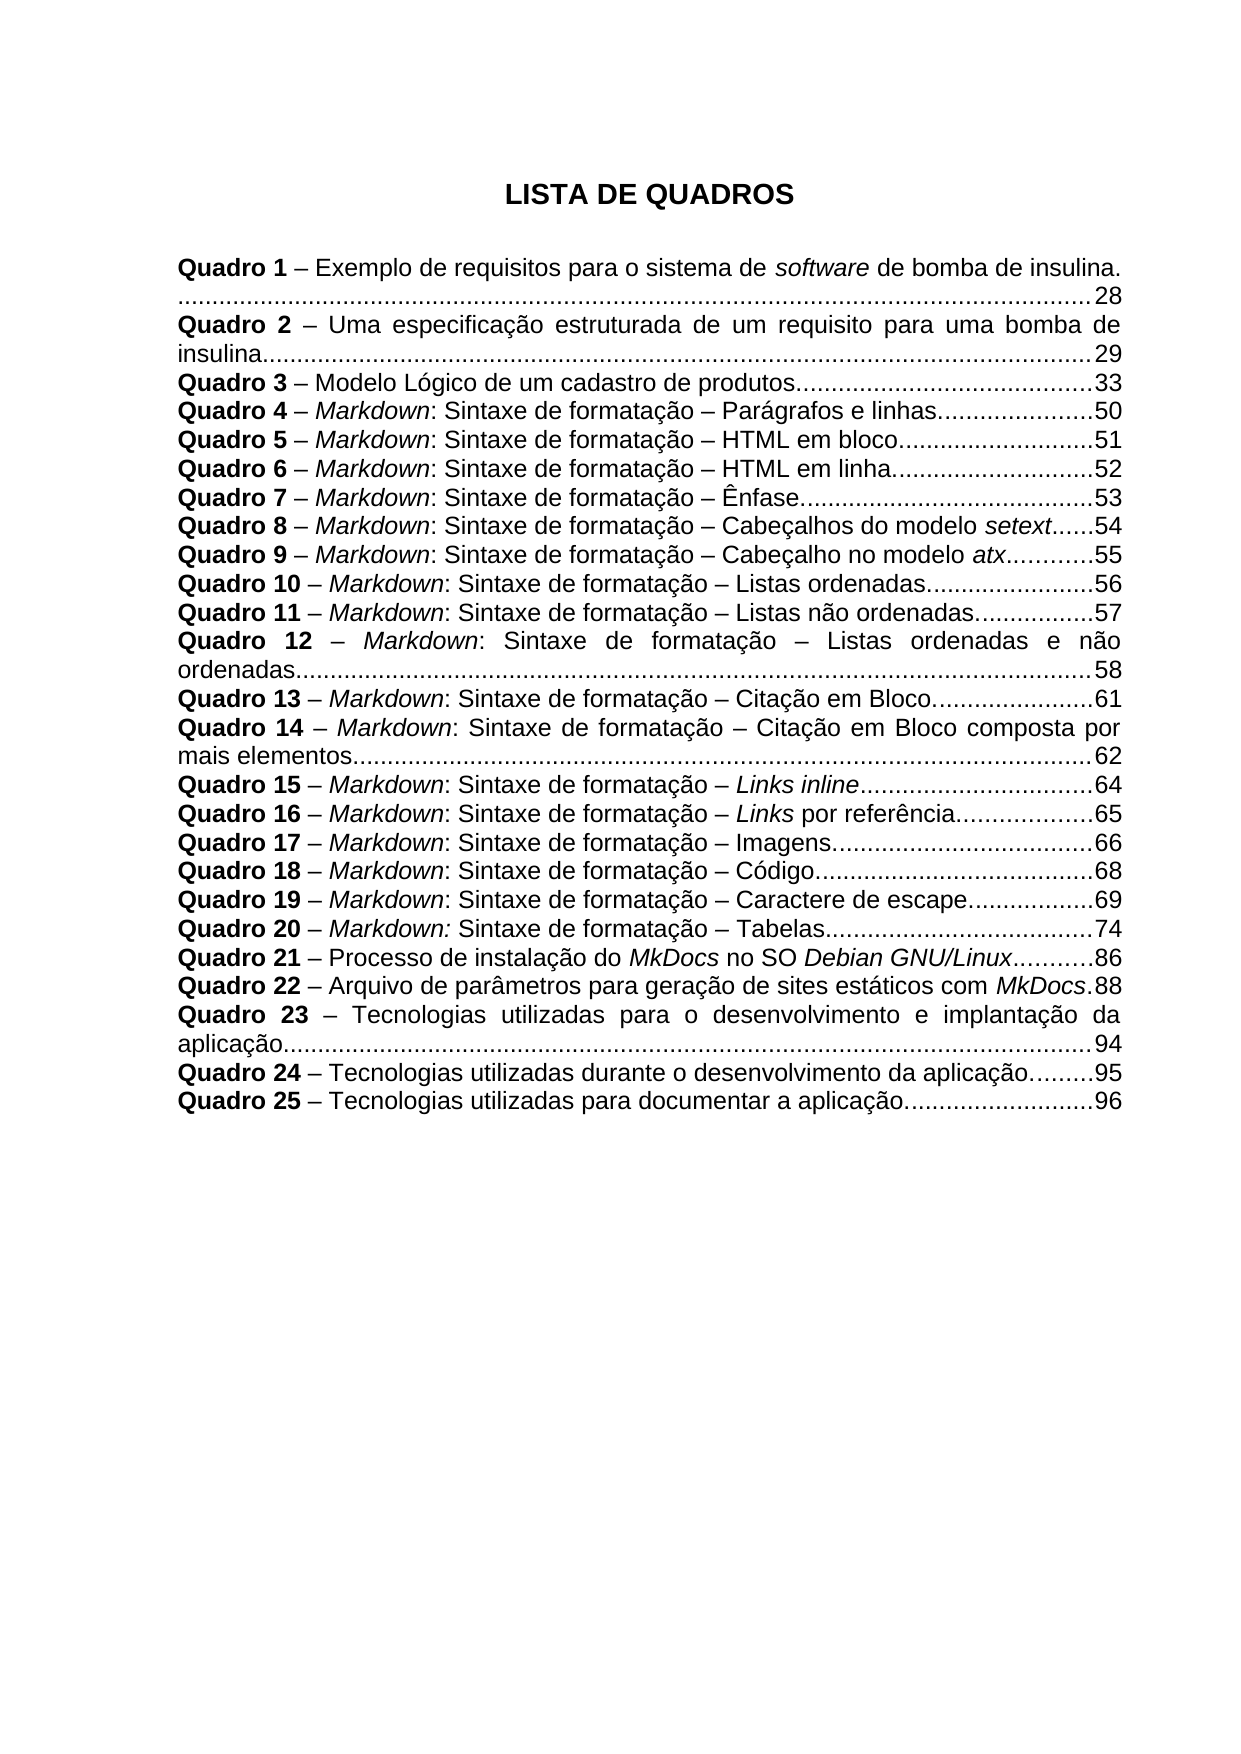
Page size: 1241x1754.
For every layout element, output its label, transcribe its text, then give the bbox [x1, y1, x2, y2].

list Quadro 4 – Markdown: Sintaxe de formatação – Parágrafos e linhas. 50 [177, 396, 1122, 425]
list Quadro 1 – Exemplo de requisitos para o sistema de software de bomba de insulina. 28 [177, 252, 1122, 310]
list Quadro 12 – Markdown: Sintaxe de formatação – Listas ordenadas e não ordenadas. 58 [177, 626, 1122, 684]
list Quadro 16 – Markdown: Sintaxe de formatação – Links por referência. 65 [177, 799, 1122, 827]
list Quadro 23 – Tecnologias utilizadas para o desenvolvimento e implantação da aplicação. 94 [177, 1000, 1122, 1057]
list Quadro 3 – Modelo Lógico de um cadastro de produtos. 33 [177, 367, 1122, 396]
list Quadro 25 – Tecnologias utilizadas para documentar a aplicação. 96 [177, 1086, 1122, 1115]
list Quadro 24 – Tecnologias utilizadas durante o desenvolvimento da aplicação. 95 [177, 1057, 1122, 1086]
list Quadro 21 – Processo de instalação do MkDocs no SO Debian GNU/Linux. 86 [177, 942, 1122, 971]
list Quadro 10 – Markdown: Sintaxe de formatação – Listas ordenadas. 56 [177, 569, 1122, 597]
list Quadro 2 – Uma especificação estruturada de um requisito para uma bomba de insulina. 29 [177, 310, 1122, 367]
list Quadro 5 – Markdown: Sintaxe de formatação – HTML em bloco. 51 [177, 425, 1122, 454]
list Quadro 13 – Markdown: Sintaxe de formatação – Citação em Bloco. 61 [177, 684, 1122, 712]
list Quadro 8 – Markdown: Sintaxe de formatação – Cabeçalhos do modelo setext. 54 [177, 511, 1122, 540]
list Quadro 17 – Markdown: Sintaxe de formatação – Imagens. 66 [177, 827, 1122, 856]
list Quadro 22 – Arquivo de parâmetros para geração de sites estáticos com MkDocs. 88 [177, 971, 1122, 1000]
list Quadro 15 – Markdown: Sintaxe de formatação – Links inline. 64 [177, 770, 1122, 799]
list Quadro 18 – Markdown: Sintaxe de formatação – Código. 68 [177, 856, 1122, 885]
list Quadro 14 – Markdown: Sintaxe de formatação – Citação em Bloco composta por mais elementos. 62 [177, 712, 1122, 770]
list Quadro 6 – Markdown: Sintaxe de formatação – HTML em linha. 52 [177, 454, 1122, 482]
text LISTA DE QUADROS [177, 177, 1122, 211]
list Quadro 7 – Markdown: Sintaxe de formatação – Ênfase. 53 [177, 482, 1122, 511]
list Quadro 19 – Markdown: Sintaxe de formatação – Caractere de escape. 69 [177, 885, 1122, 914]
list Quadro 20 – Markdown: Sintaxe de formatação – Tabelas. 74 [177, 914, 1122, 942]
list Quadro 11 – Markdown: Sintaxe de formatação – Listas não ordenadas. 57 [177, 597, 1122, 626]
list Quadro 9 – Markdown: Sintaxe de formatação – Cabeçalho no modelo atx. 55 [177, 540, 1122, 569]
